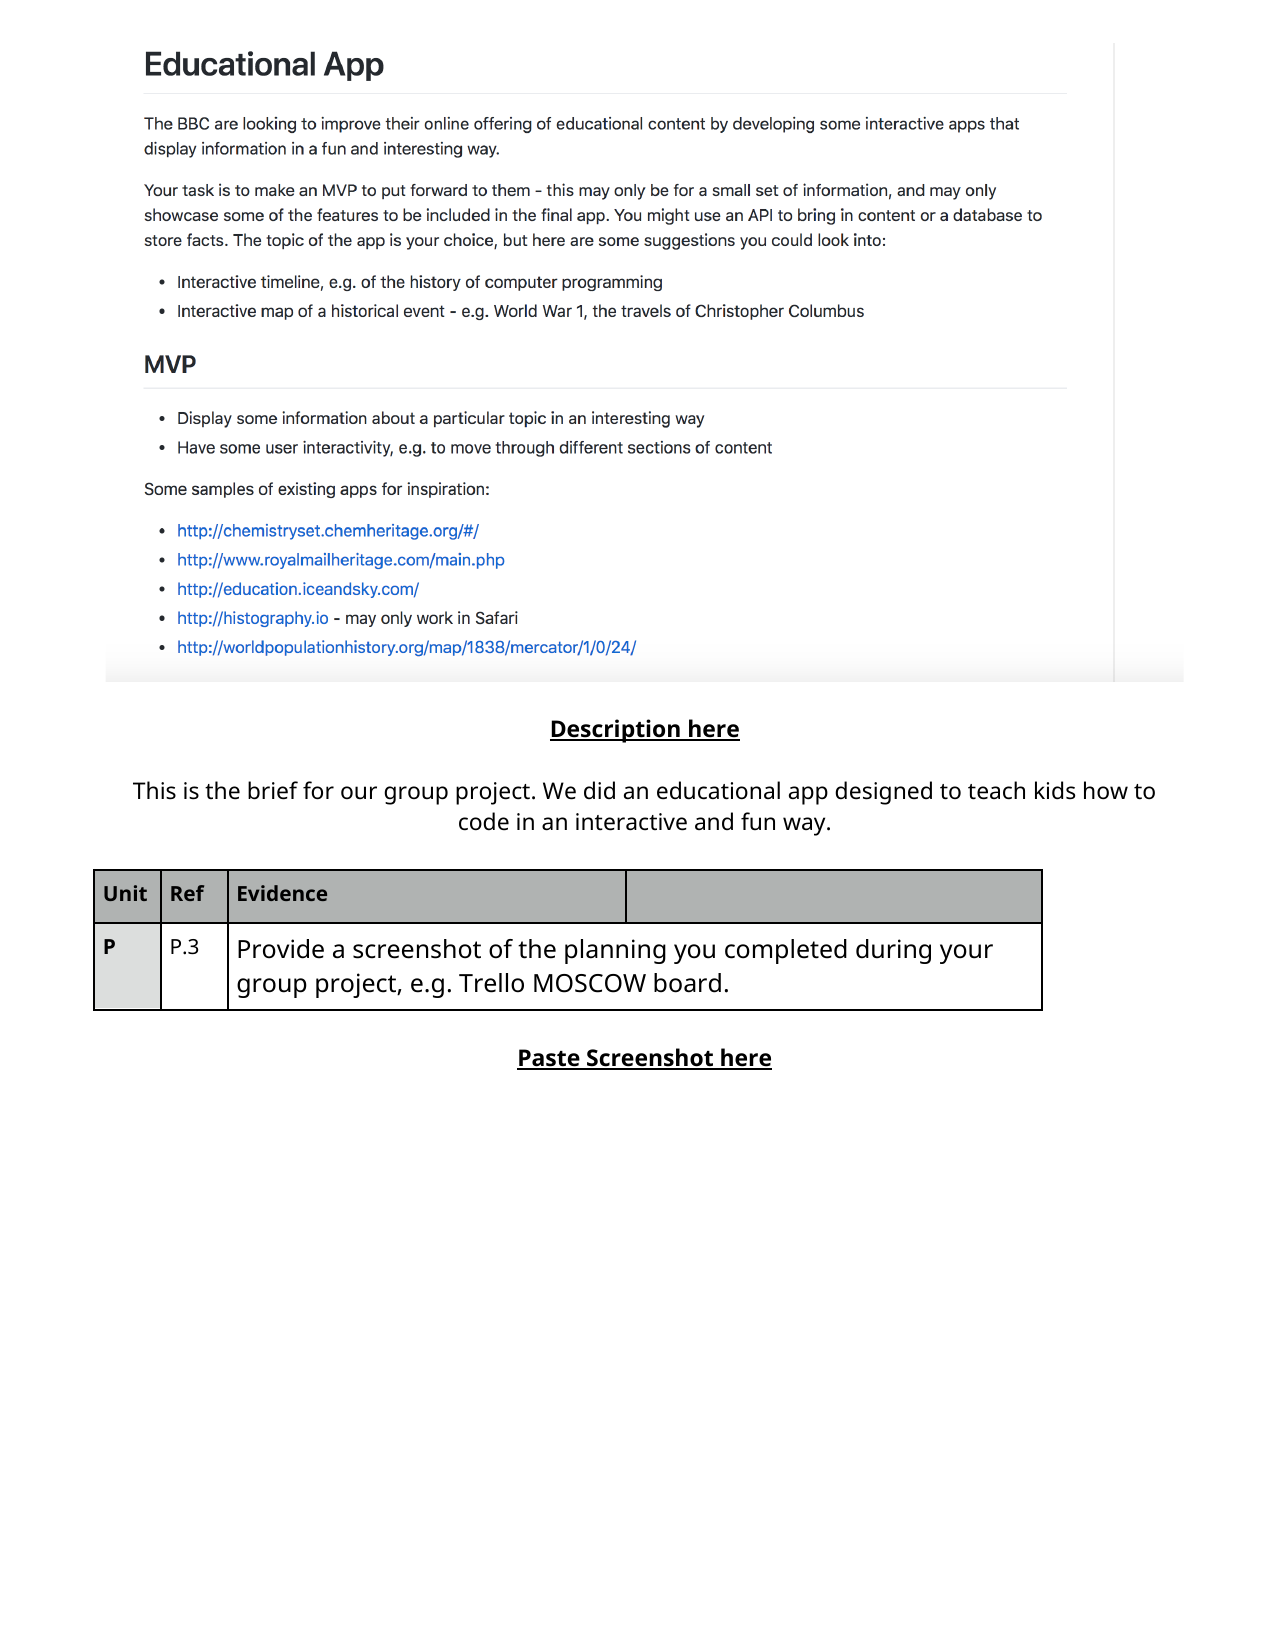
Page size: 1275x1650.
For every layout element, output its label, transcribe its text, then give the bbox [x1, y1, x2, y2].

table_cell P.3 [162, 924, 227, 1008]
table_header Evidence [229, 871, 625, 922]
text Paste Screenshot here [106, 1042, 1184, 1073]
text Description here [106, 712, 1184, 744]
text This is the brief for our group project. We did an educational app designed to teach kids how to code in an interactive and fun way. [106, 775, 1184, 837]
table_header [627, 871, 1041, 922]
picture [105, 43, 1184, 682]
table_header Ref [162, 871, 227, 922]
table_cell P [95, 924, 160, 1008]
table_header Unit [95, 871, 160, 922]
table_cell Provide a screenshot of the planning you completed during your group project, e.g. Trello MOSCOW board. [229, 924, 1041, 1008]
